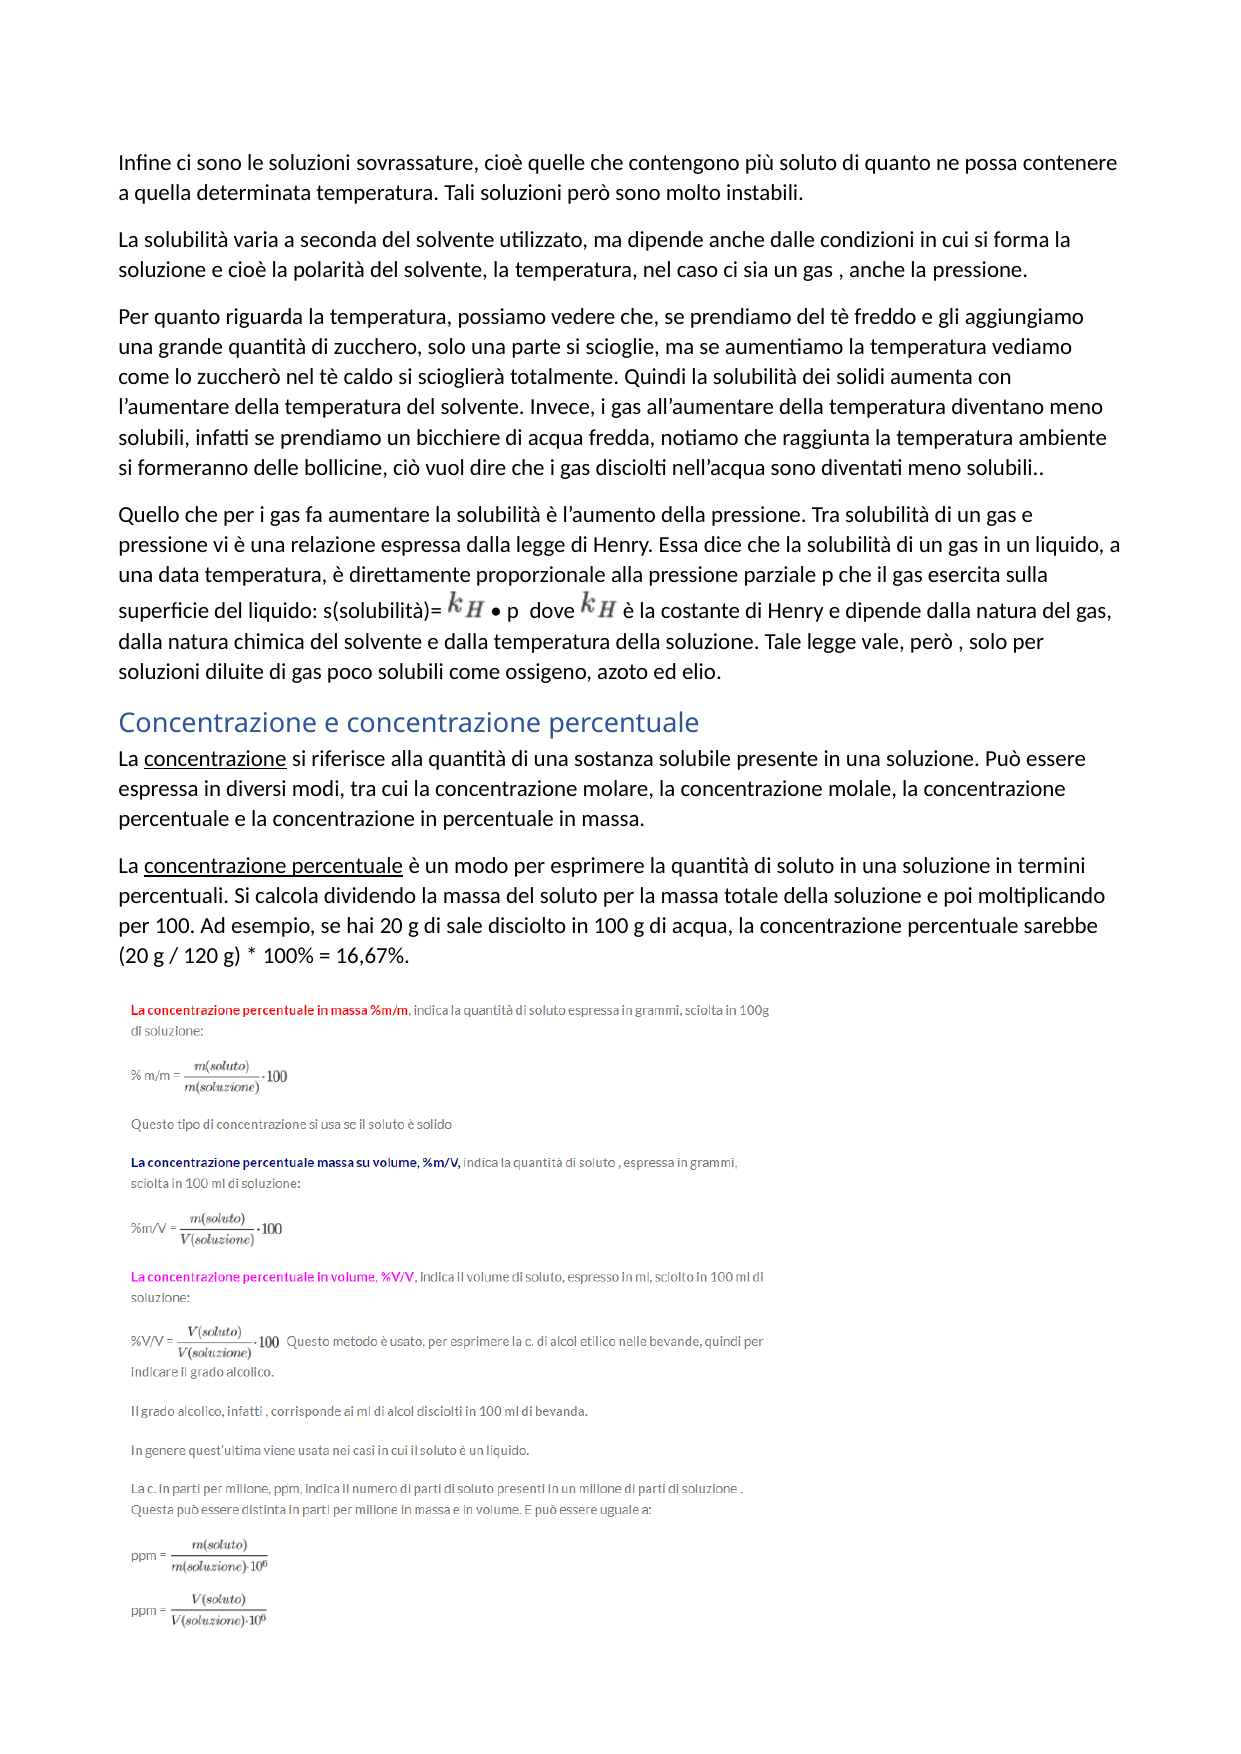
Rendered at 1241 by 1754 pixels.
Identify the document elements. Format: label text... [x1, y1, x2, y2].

picture [447, 590, 486, 619]
text Infine ci sono le soluzioni sovrassature, cioè quelle che contengono più soluto di quanto ne possa contenere a quella determinata temperatura. Tali soluzioni però sono molto instabili. [118, 148, 1122, 206]
picture [118, 988, 791, 1636]
picture [580, 590, 618, 619]
text La solubilità varia a seconda del solvente utilizzato, ma dipende anche dalle condizioni in cui si forma la soluzione e cioè la polarità del solvente, la temperatura, nel caso ci sia un gas , anche la pressione. [118, 225, 1122, 283]
text La concentrazione si riferisce alla quantità di una sostanza solubile presente in una soluzione. Può essere espressa in diversi modi, tra cui la concentrazione molare, la concentrazione molale, la concentrazione percentuale e la concentrazione in percentuale in massa. [118, 744, 1122, 832]
text Per quanto riguarda la temperatura, possiamo vedere che, se prendiamo del tè freddo e gli aggiungiamo una grande quantità di zucchero, solo una parte si scioglie, ma se aumentiamo la temperatura vediamo come lo zuccherò nel tè caldo si scioglierà totalmente. Quindi la solubilità dei solidi aumenta con l’aumentare della temperatura del solvente. Invece, i gas all’aumentare della temperatura diventano meno solubili, infatti se prendiamo un bicchiere di acqua fredda, notiamo che raggiunta la temperatura ambiente si formeranno delle bollicine, ciò vuol dire che i gas disciolti nell’acqua sono diventati meno solubili.. [118, 302, 1122, 481]
text Quello che per i gas fa aumentare la solubilità è l’aumento della pressione. Tra solubilità di un gas e pressione vi è una relazione espressa dalla legge di Henry. Essa dice che la solubilità di un gas in un liquido, a una data temperatura, è direttamente proporzionale alla pressione parziale p che il gas esercita sulla superficie del liquido: s(solubilità)= • p dove è la costante di Henry e dipende dalla natura del gas, dalla natura chimica del solvente e dalla temperatura della soluzione. Tale legge vale, però , solo per soluzioni diluite di gas poco solubili come ossigeno, azoto ed elio. [118, 500, 1122, 685]
text La concentrazione percentuale è un modo per esprimere la quantità di soluto in una soluzione in termini percentuali. Si calcola dividendo la massa del soluto per la massa totale della soluzione e poi moltiplicando per 100. Ad esempio, se hai 20 g di sale disciolto in 100 g di acqua, la concentrazione percentuale sarebbe (20 g / 120 g) * 100% = 16,67%. [118, 851, 1122, 970]
subtitle Concentrazione e concentrazione percentuale [118, 704, 1122, 741]
